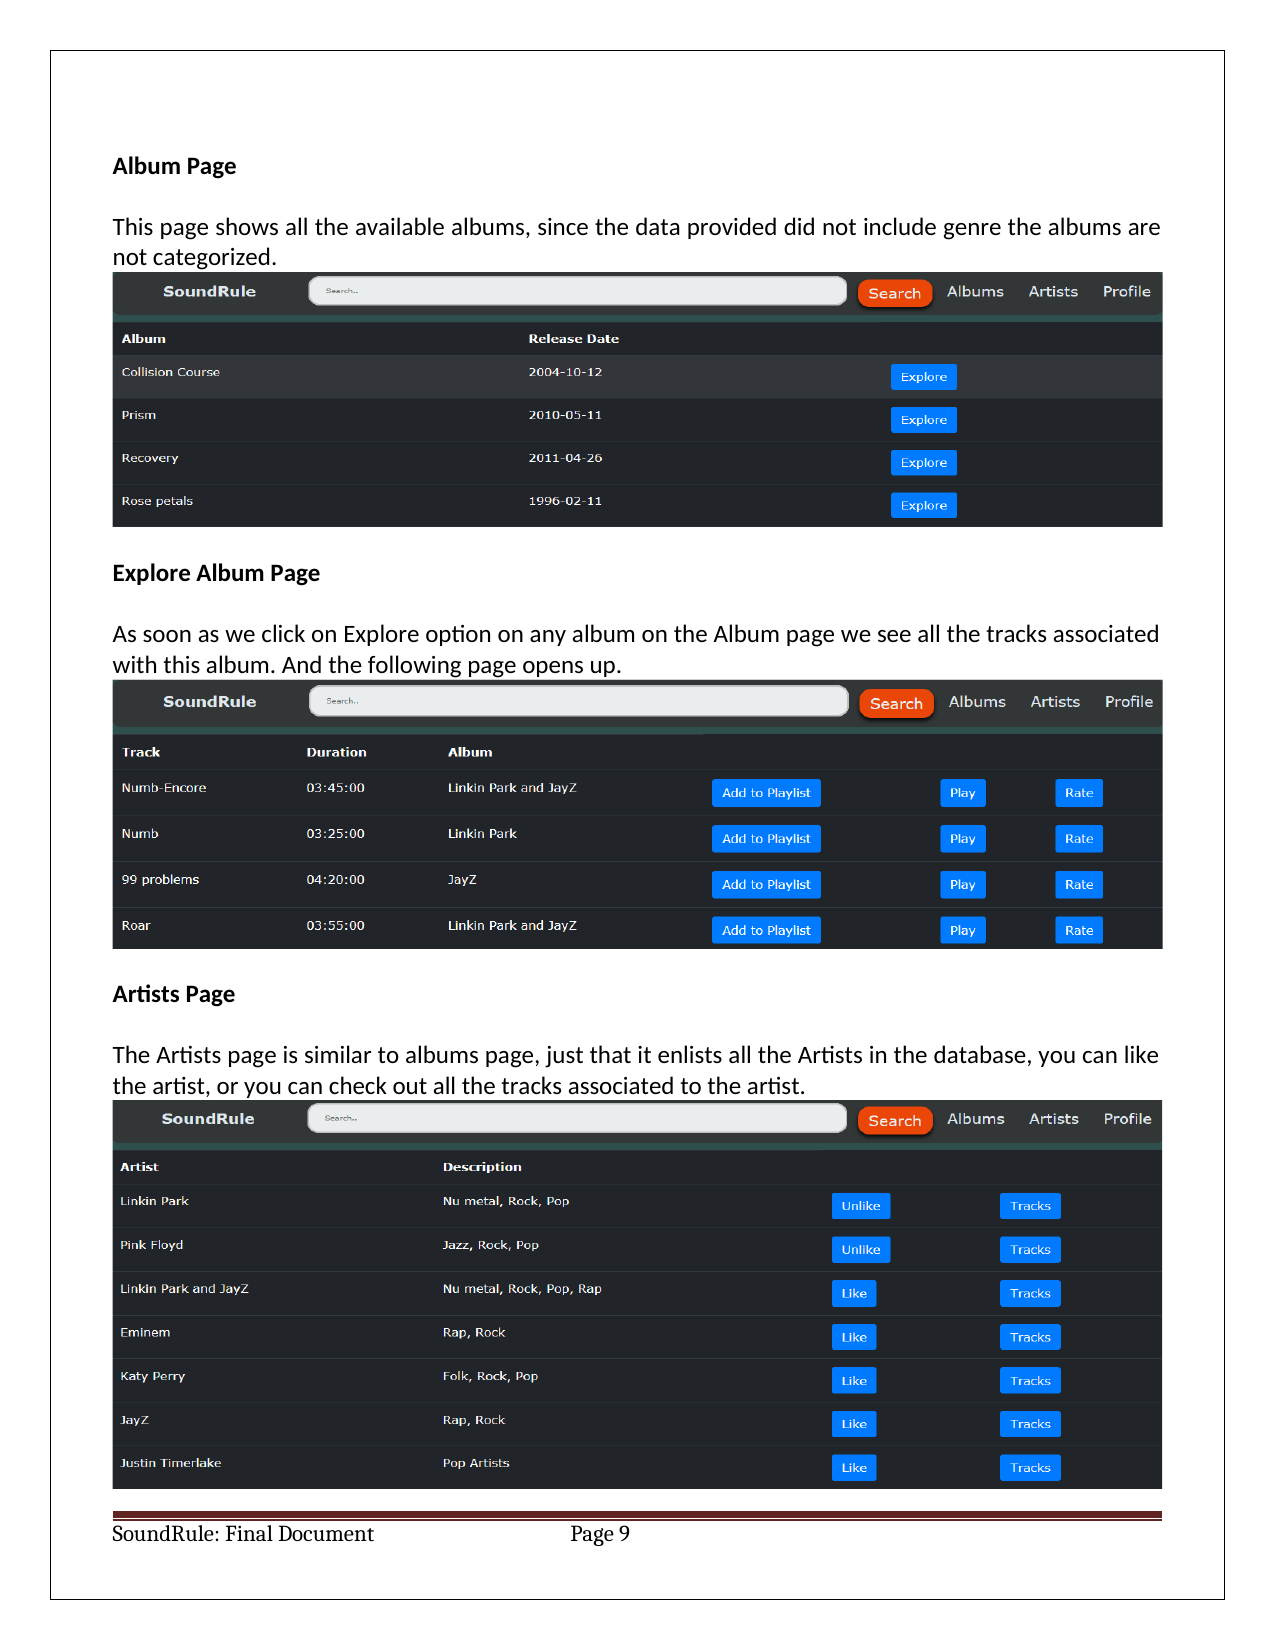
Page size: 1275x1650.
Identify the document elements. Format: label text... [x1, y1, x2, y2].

text As soon as we click on Explore option on any album on the Album page we see all the tracks associated with this album. And the following page opens up. [112, 618, 1162, 679]
text Explore Album Page [112, 557, 1162, 588]
text Album Page [112, 150, 1162, 181]
picture [112, 1100, 1163, 1489]
picture [112, 679, 1163, 949]
text This page shows all the available albums, since the data provided did not include genre the albums are not categorized. [112, 211, 1162, 272]
picture [112, 272, 1163, 527]
text The Artists page is similar to albums page, just that it enlists all the Artists in the database, you can like the artist, or you can check out all the tracks associated to the artist. [112, 1040, 1162, 1100]
text Artists Page [112, 979, 1162, 1009]
